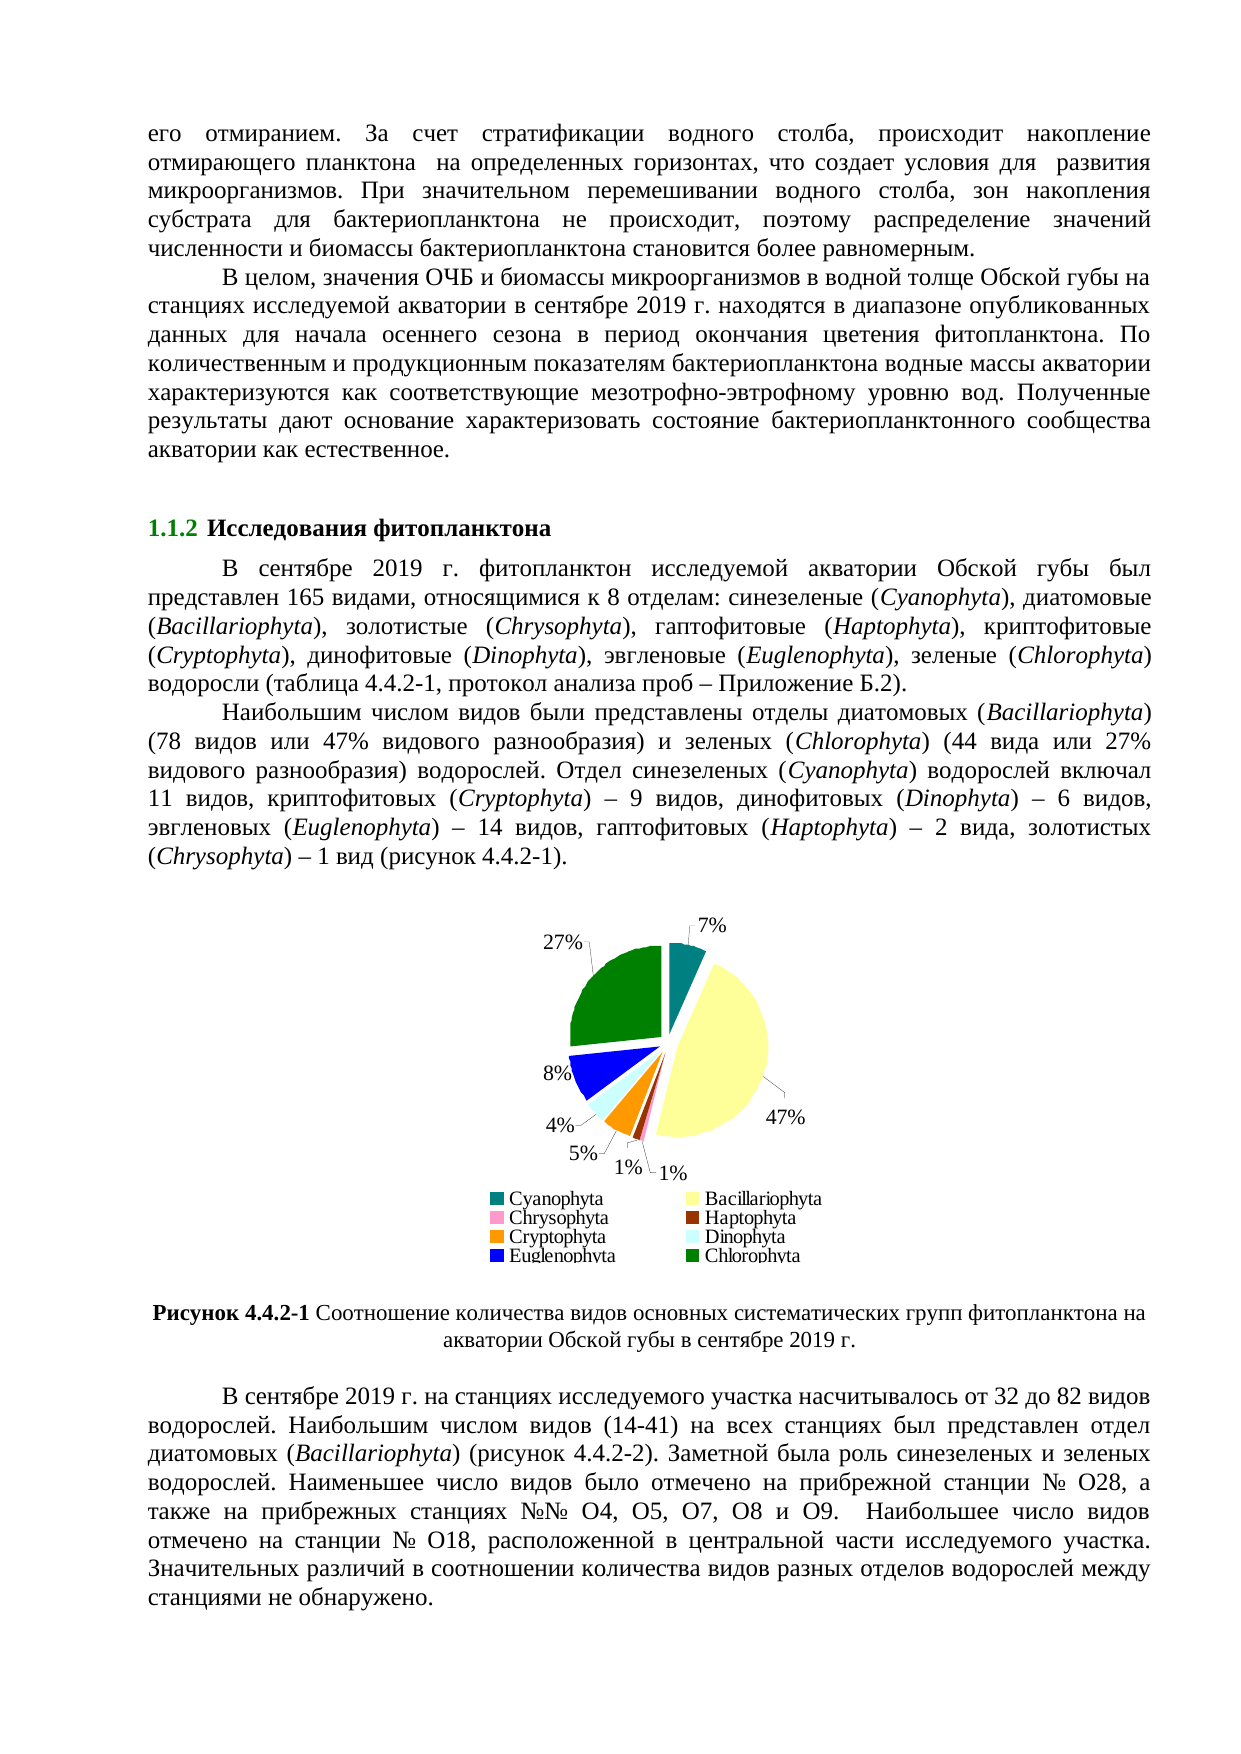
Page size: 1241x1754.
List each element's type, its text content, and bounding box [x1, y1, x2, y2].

text Рисунок 4.4.2-1 Соотношение количества видов основных систематических групп фитопланктона на акватории Обской губы в сентябре . [148, 1299, 1152, 1352]
text Наибольшим числом видов были представлены отделы диатомовых (Bacillariophyta) (78 видов или 47% видового разнообразия) и зеленых (Chlorophyta) (44 вида или 27% видового разнообразия) водорослей. Отдел синезеленых (Cyanophyta) водорослей включал 11 видов, криптофитовых (Cryptophyta) – 9 видов, динофитовых (Dinophyta) – 6 видов, эвгленовых (Euglenophyta) – 14 видов, гаптофитовых (Haptophyta) – 2 вида, золотистых (Chrysophyta) – 1 вид (рисунок 4.4.2-1). [148, 697, 1152, 870]
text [148, 118, 1152, 262]
text В сентябре . на станциях исследуемого участка насчитывалось от 32 до 82 видов водорослей. Наибольшим числом видов (14-41) на всех станциях был представлен отдел диатомовых (Bacillariophyta) (рисунок 4.4.2-2). Заметной была роль синезеленых и зеленых водорослей. Наименьшее число видов было отмечено на прибрежной станции № О28, а также на прибрежных станциях №№ О4, О5, О7, О8 и О9. Наибольшее число видов отмечено на станции № О18, расположенной в центральной части исследуемого участка. Значительных различий в соотношении количества видов разных отделов водорослей между станциями не обнаружено. [148, 1381, 1152, 1611]
text В сентябре . фитопланктон исследуемой акватории Обской губы был представлен 165 видами, относящимися к 8 отделам: синезеленые (Cyanophyta), диатомовые (Bacillariophyta), золотистые (Chrysophyta), гаптофитовые (Haptophyta), криптофитовые (Cryptophyta), динофитовые (Dinophyta), эвгленовые (Euglenophyta), зеленые (Chlorophyta) водоросли (таблица 4.4.2-1, протокол анализа проб – Приложение Б.2). [148, 553, 1152, 697]
text В целом, значения ОЧБ и биомассы микроорганизмов в водной толще Обской губы на станциях исследуемой акватории в сентябре 2019 г. находятся в диапазоне опубликованных данных для начала осеннего сезона в период окончания цветения фитопланктона. По количественным и продукционным показателям бактериопланктона водные массы акватории характеризуются как соответствующие мезотрофно-эвтрофному уровню вод. Полученные результаты дают основание характеризовать состояние бактериопланктонного сообщества акватории как естественное. [148, 262, 1152, 463]
list Исследования фитопланктона [148, 513, 1152, 541]
